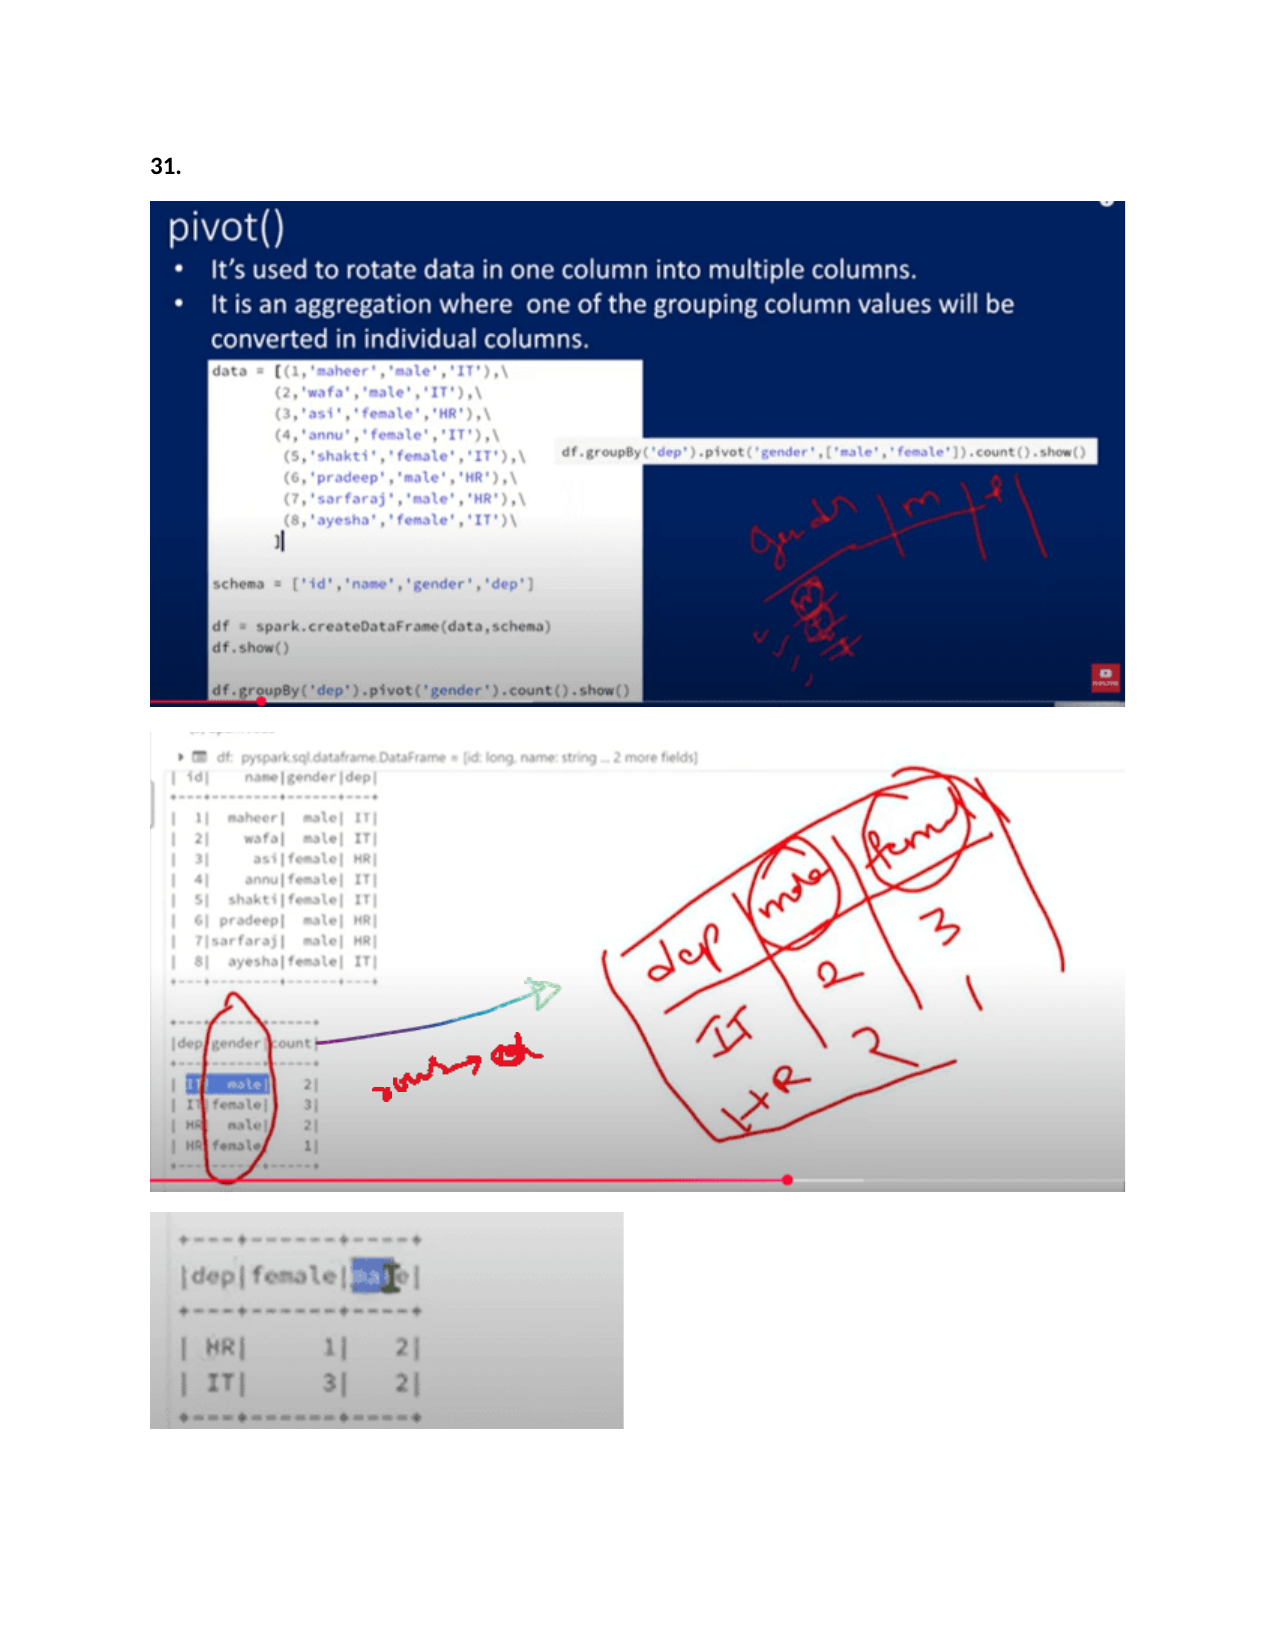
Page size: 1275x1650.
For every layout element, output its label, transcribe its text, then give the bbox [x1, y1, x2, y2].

picture [150, 732, 1125, 1192]
text 31. [150, 150, 1125, 181]
picture [150, 1212, 624, 1429]
picture [150, 201, 1125, 707]
